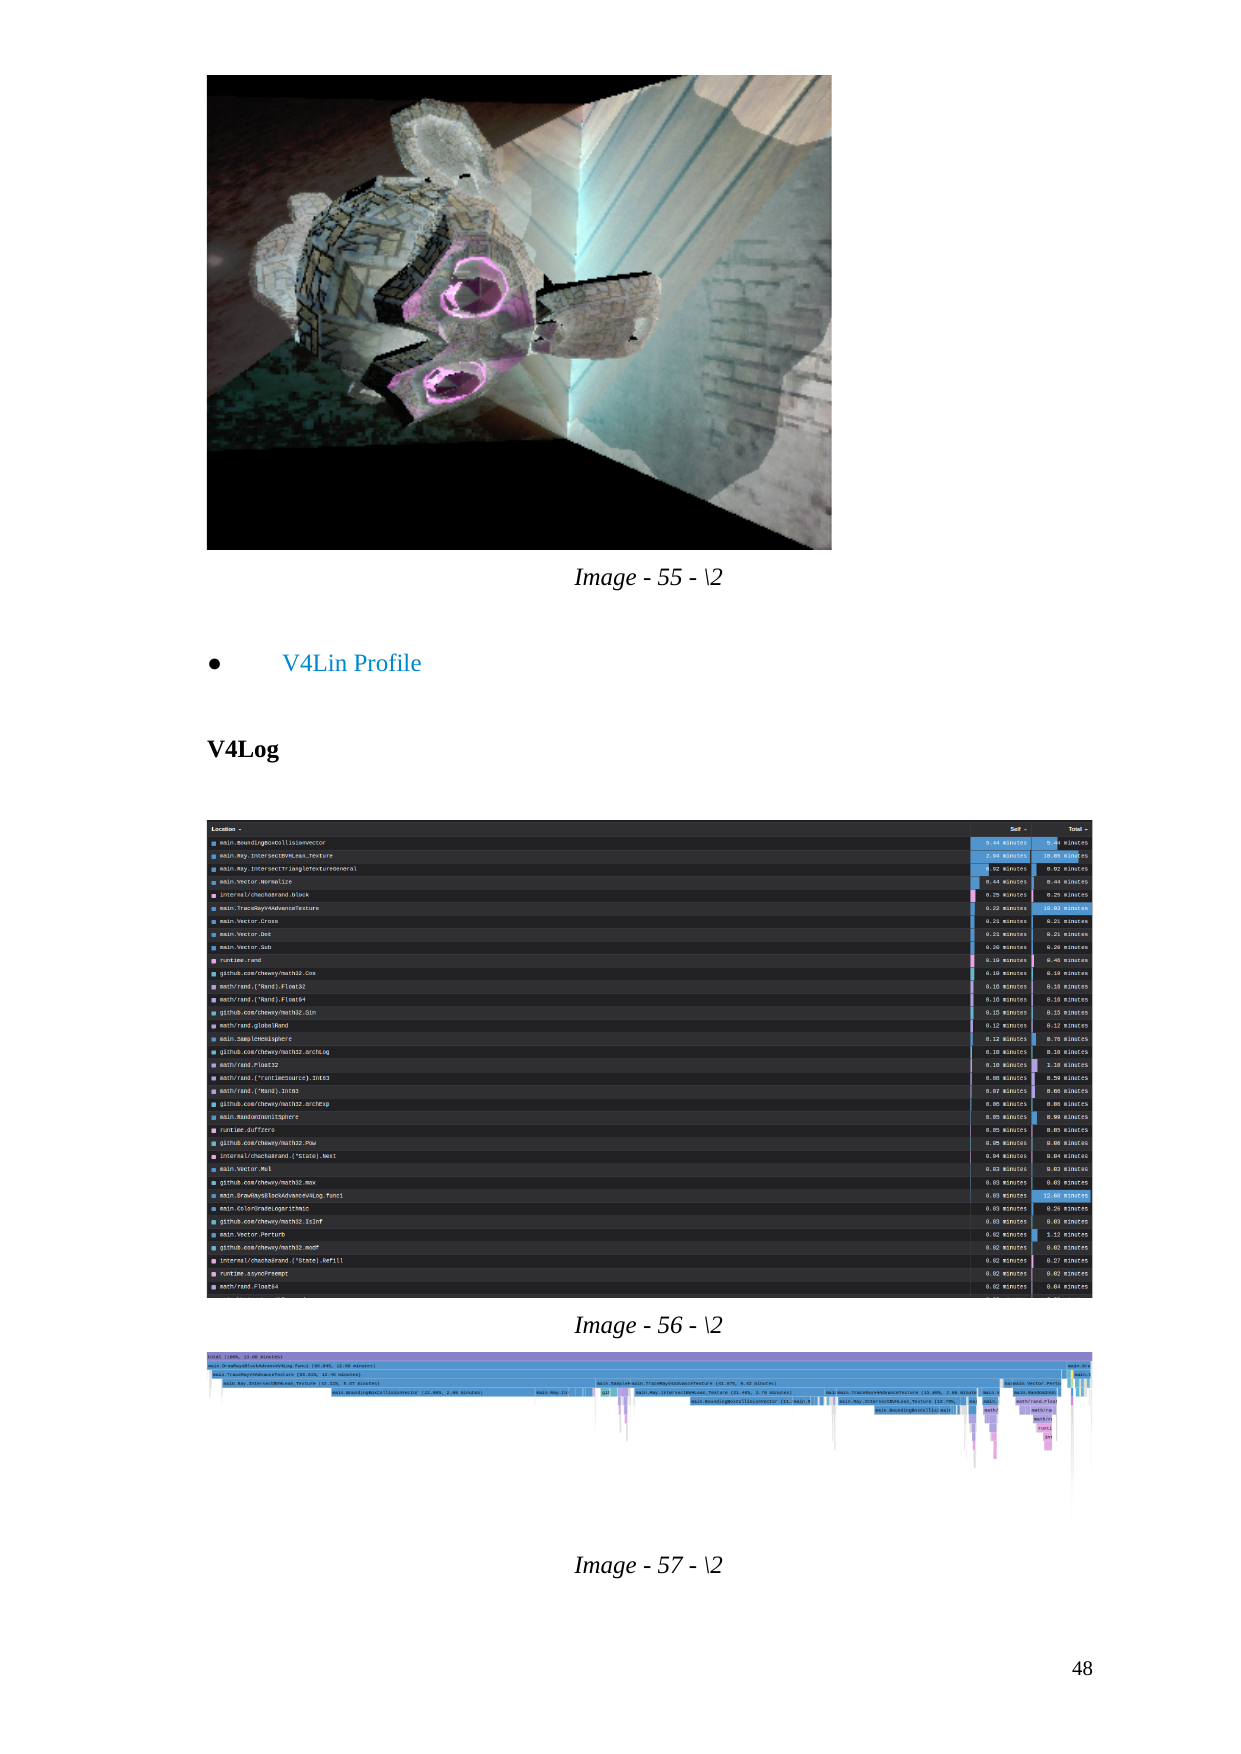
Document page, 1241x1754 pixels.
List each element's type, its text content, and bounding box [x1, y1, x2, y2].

text Image - 55 - \2 [207, 562, 1092, 591]
picture [206, 820, 1093, 1298]
picture [206, 75, 832, 550]
text Image - 57 - \2 [207, 1550, 1092, 1579]
text Image - 56 - \2 [207, 1310, 1092, 1338]
list V4Lin Profile [207, 648, 1092, 677]
text V4Log [207, 734, 1092, 763]
picture [206, 1352, 1093, 1539]
